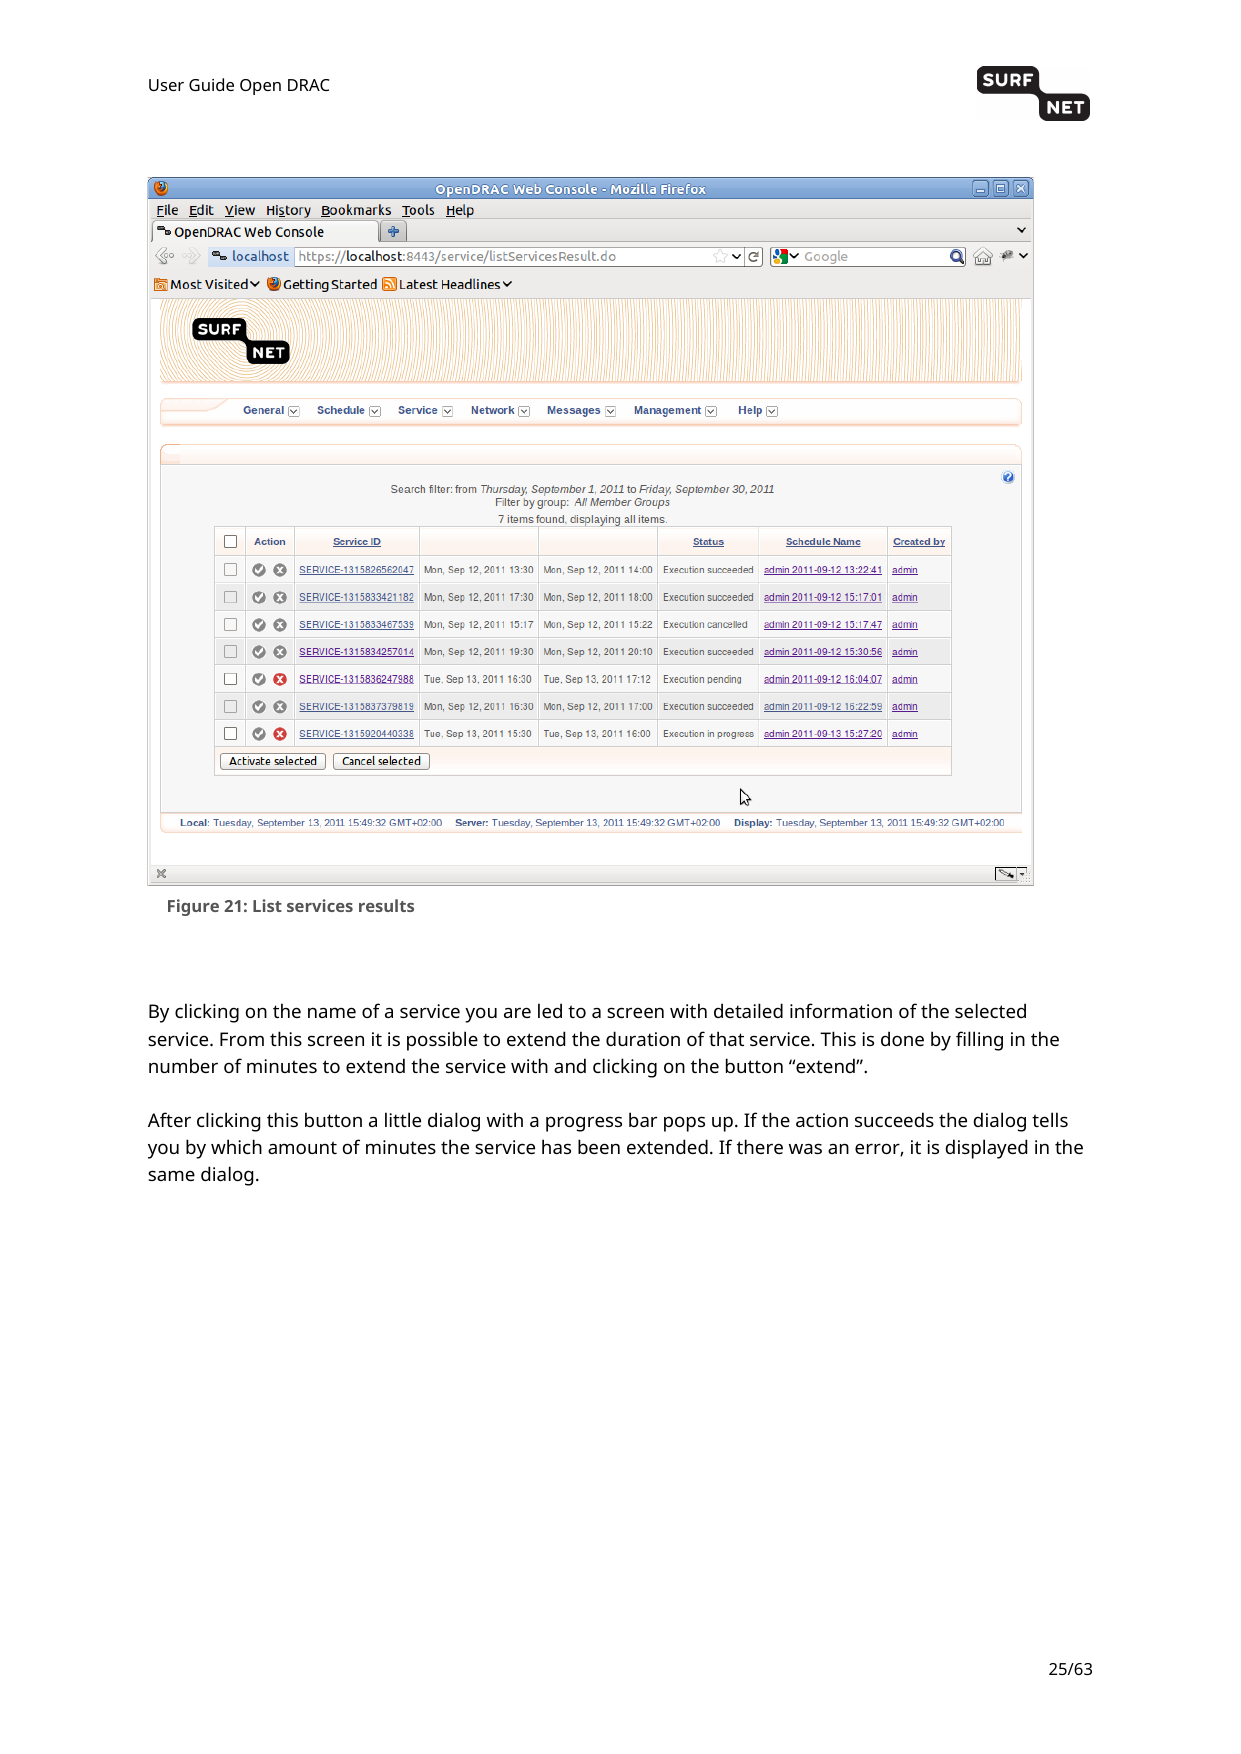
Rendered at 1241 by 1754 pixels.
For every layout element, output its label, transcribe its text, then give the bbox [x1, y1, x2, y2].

picture [147, 177, 1034, 886]
picture [977, 66, 1090, 121]
text After clicking this button a little dialog with a progress bar pops up. If the action succeeds the dialog tells you by which amount of minutes the service has been extended. If there was an error, it is displayed in the same dialog. [148, 1106, 1092, 1187]
text By clicking on the name of a service you are led to a screen with detailed information of the selected service. From this screen it is possible to extend the duration of that service. This is done by filling in the number of minutes to extend the service with and clicking on the button “extend”. [148, 997, 1092, 1078]
